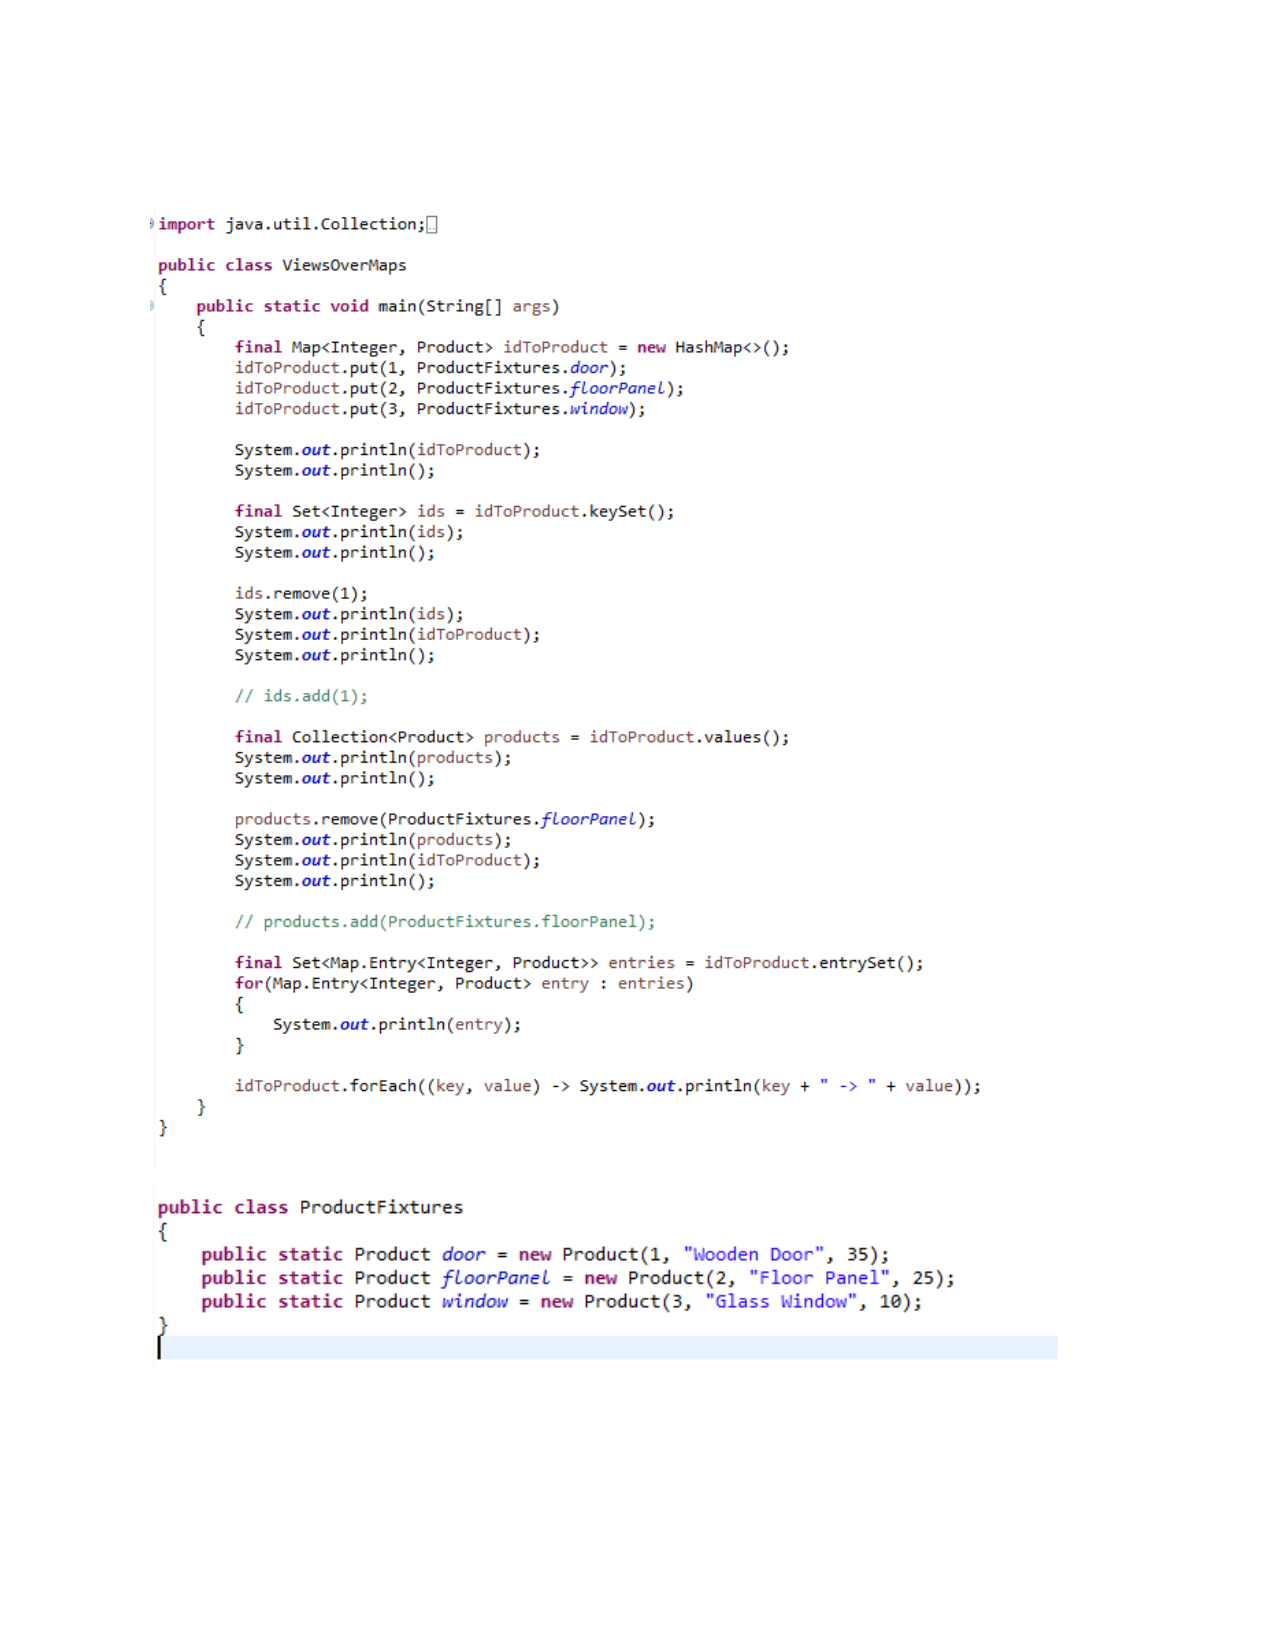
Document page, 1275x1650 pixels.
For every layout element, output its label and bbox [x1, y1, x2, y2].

picture [150, 1187, 1058, 1369]
picture [150, 205, 1125, 1168]
